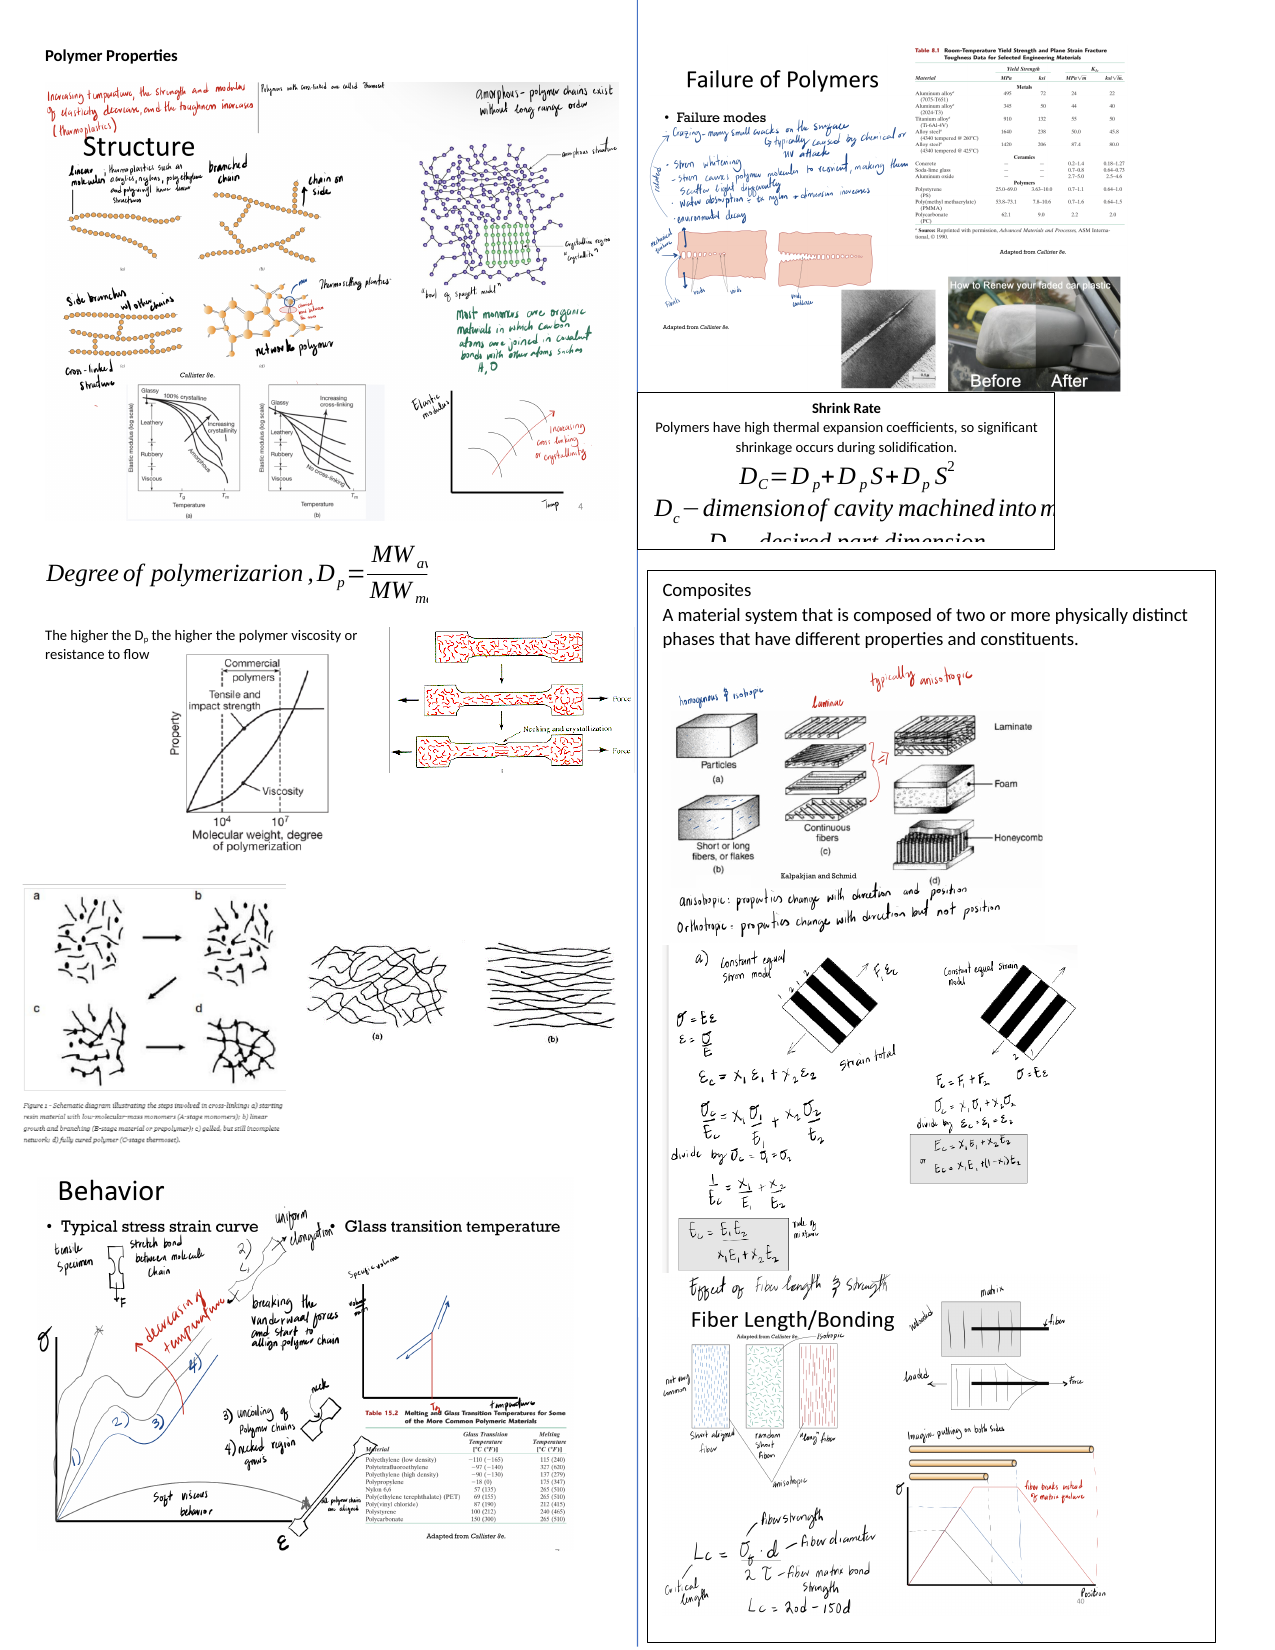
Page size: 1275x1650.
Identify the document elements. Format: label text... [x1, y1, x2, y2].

picture [36, 1177, 574, 1551]
picture [662, 652, 1045, 943]
picture [648, 45, 1128, 396]
picture [662, 945, 1078, 1273]
text The higher the Dp the higher the polymer viscosity or resistance to flow [45, 626, 390, 663]
picture [161, 663, 332, 852]
picture [662, 1274, 1110, 1616]
picture [22, 884, 286, 1149]
picture [45, 82, 619, 521]
picture [303, 923, 617, 1045]
picture [389, 627, 635, 773]
